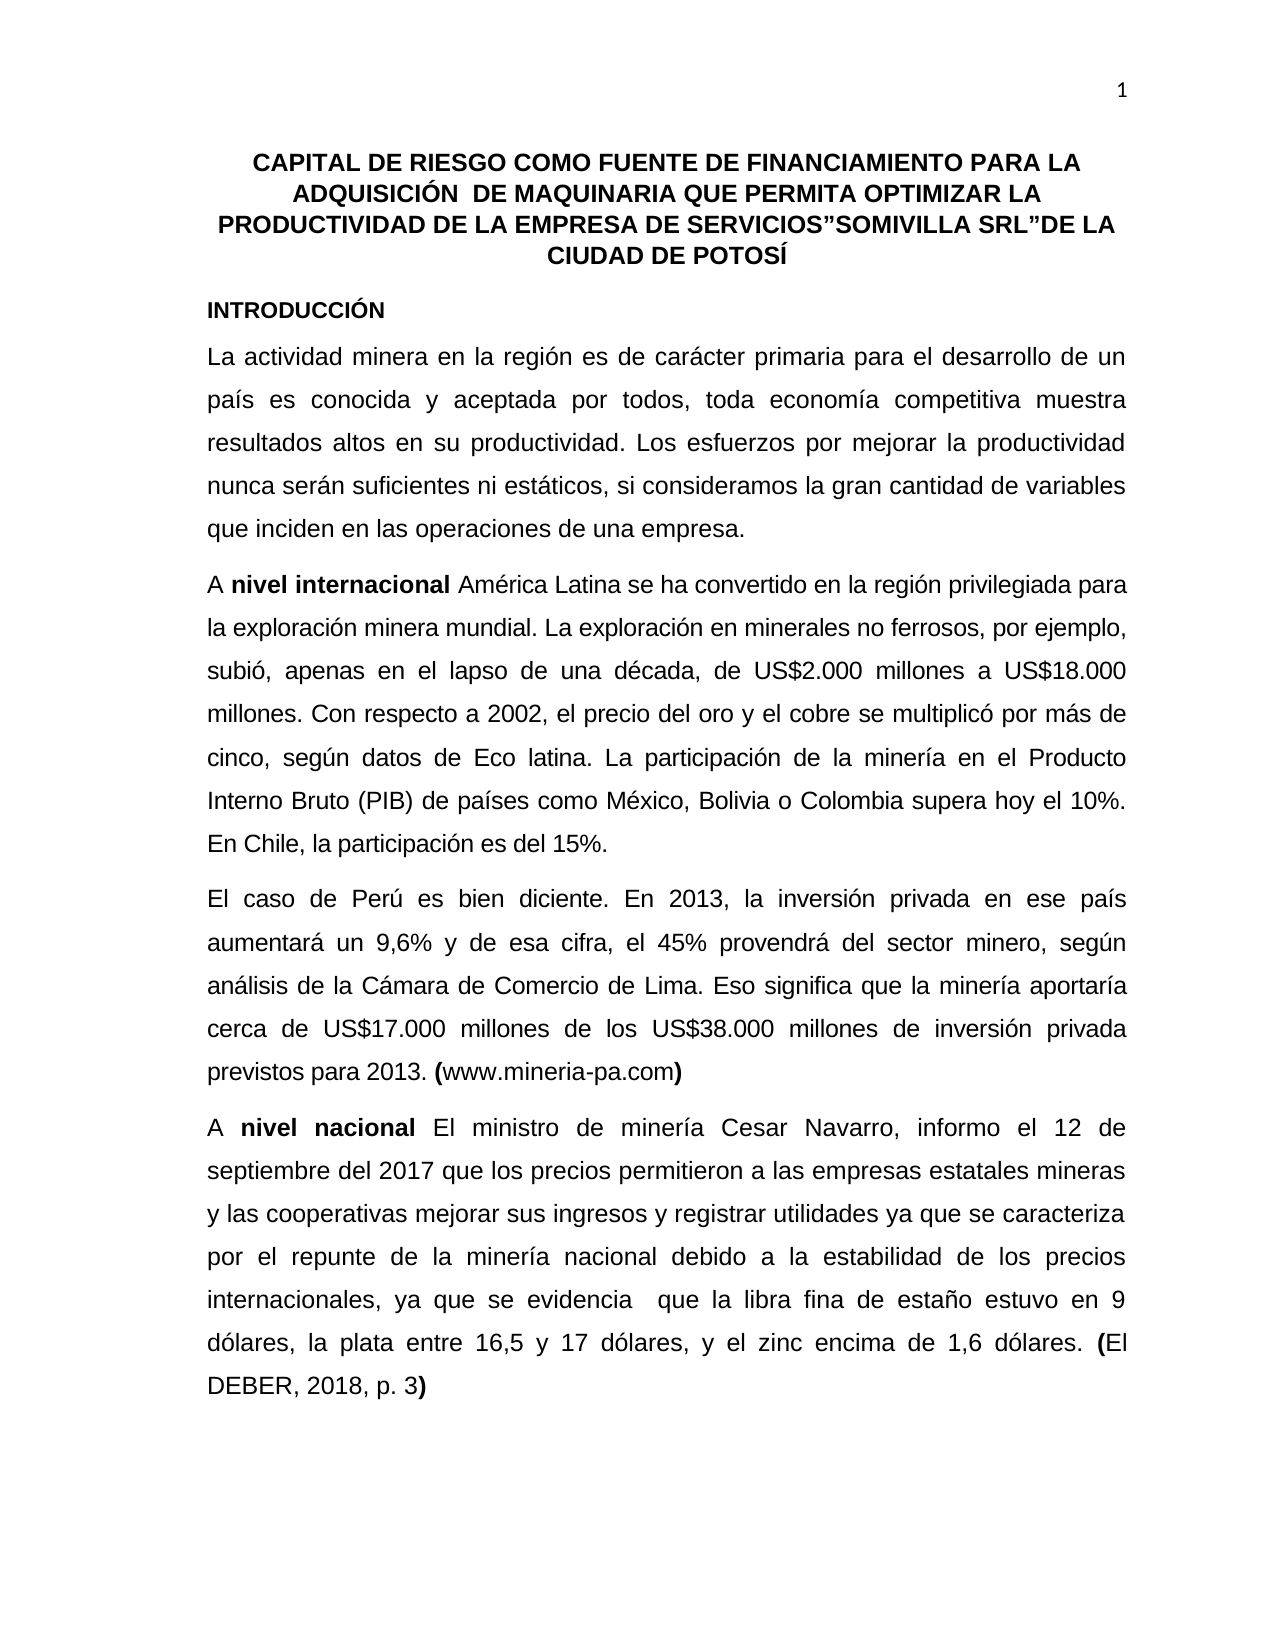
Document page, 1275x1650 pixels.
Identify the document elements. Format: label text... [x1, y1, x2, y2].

text A nivel nacional El ministro de minería Cesar Navarro, informo el 12 de septiembre del 2017 que los precios permitieron a las empresas estatales mineras y las cooperativas mejorar sus ingresos y registrar utilidades ya que se caracteriza por el repunte de la minería nacional debido a la estabilidad de los precios internacionales, ya que se evidencia que la libra fina de estaño estuvo en 9 dólares, la plata entre 16,5 y 17 dólares, y el zinc encima de 1,6 dólares. (El DEBER, 2018, p. 3) [207, 1113, 1127, 1400]
text CAPITAL DE RIESGO COMO FUENTE DE FINANCIAMIENTO PARA LA ADQUISICIÓN DE MAQUINARIA QUE PERMITA OPTIMIZAR LA PRODUCTIVIDAD DE LA EMPRESA DE SERVICIOS”SOMIVILLA SRL”DE LA CIUDAD DE POTOSÍ [207, 148, 1127, 269]
text El caso de Perú es bien diciente. En 2013, la inversión privada en ese país aumentará un 9,6% y de esa cifra, el 45% provendrá del sector minero, según análisis de la Cámara de Comercio de Lima. Eso significa que la minería aportaría cerca de US$17.000 millones de los US$38.000 millones de inversión privada previstos para 2013. (www.mineria-pa.com) [207, 884, 1127, 1086]
text INTRODUCCIÓN [207, 297, 1127, 323]
text A nivel internacional América Latina se ha convertido en la región privilegiada para la exploración minera mundial. La exploración en minerales no ferrosos, por ejemplo, subió, apenas en el lapso de una década, de US$2.000 millones a US$18.000 millones. Con respecto a 2002, el precio del oro y el cobre se multiplicó por más de cinco, según datos de Eco latina. La participación de la minería en el Producto Interno Bruto (PIB) de países como México, Bolivia o Colombia supera hoy el 10%. En Chile, la participación es del 15%. [207, 570, 1127, 858]
text La actividad minera en la región es de carácter primaria para el desarrollo de un país es conocida y aceptada por todos, toda economía competitiva muestra resultados altos en su productividad. Los esfuerzos por mejorar la productividad nunca serán suficientes ni estáticos, si consideramos la gran cantidad de variables que inciden en las operaciones de una empresa. [207, 342, 1127, 543]
